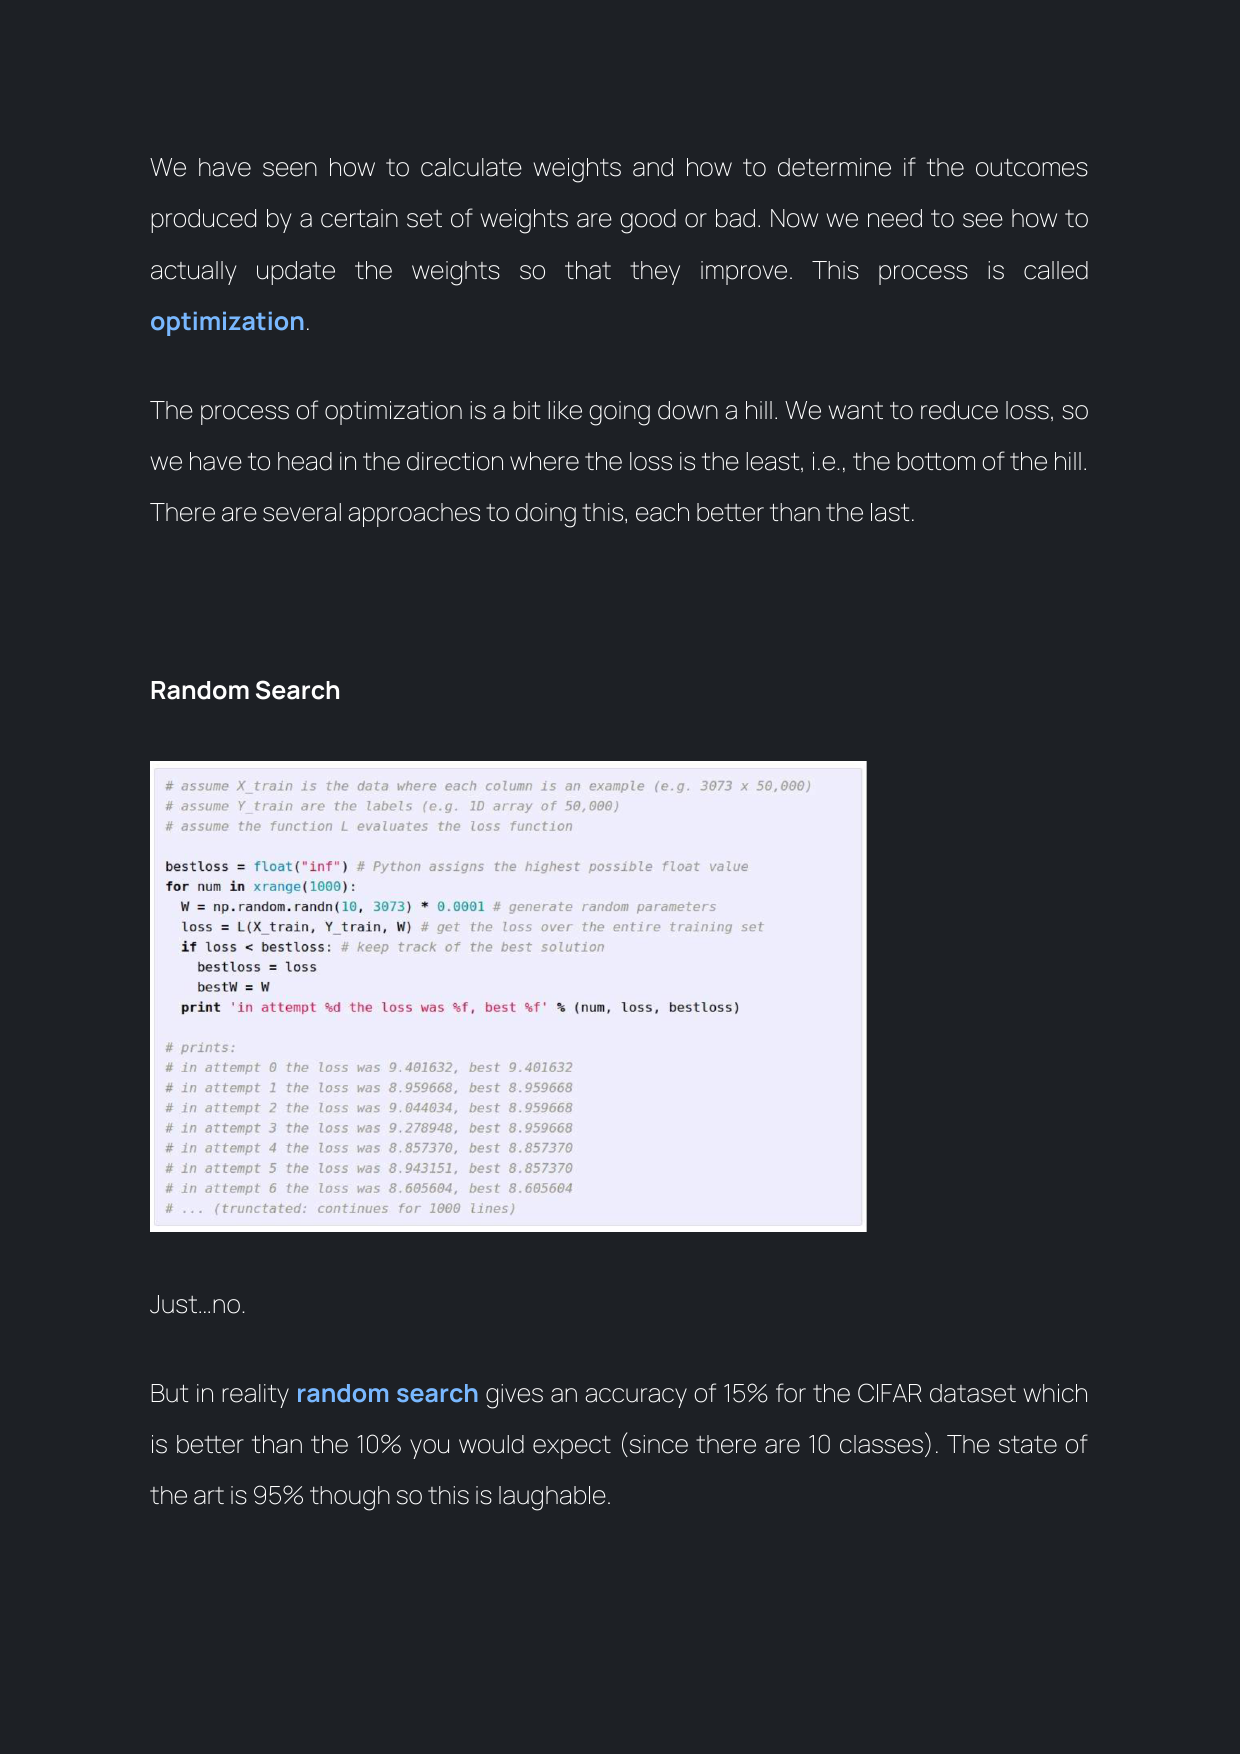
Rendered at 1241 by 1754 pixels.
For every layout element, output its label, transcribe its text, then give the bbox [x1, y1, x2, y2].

subtitle Random Search [150, 672, 1090, 707]
text Just…no. [150, 1287, 1090, 1321]
text We have seen how to calculate weights and how to determine if the outcomes produced by a certain set of weights are good or bad. Now we need to see how to actually update the weights so that they improve. This process is called optimization. [150, 150, 1090, 338]
text The process of optimization is a bit like going down a hill. We want to reduce loss, so we have to head in the direction where the loss is the least, i.e., the bottom of the hill. There are several approaches to doing this, each better than the last. [150, 392, 1090, 529]
picture [150, 761, 867, 1232]
text But in reality random search gives an accuracy of 15% for the CIFAR dataset which is better than the 10% you would expect (since there are 10 classes). The state of the art is 95% though so this is laughable. [150, 1375, 1090, 1512]
